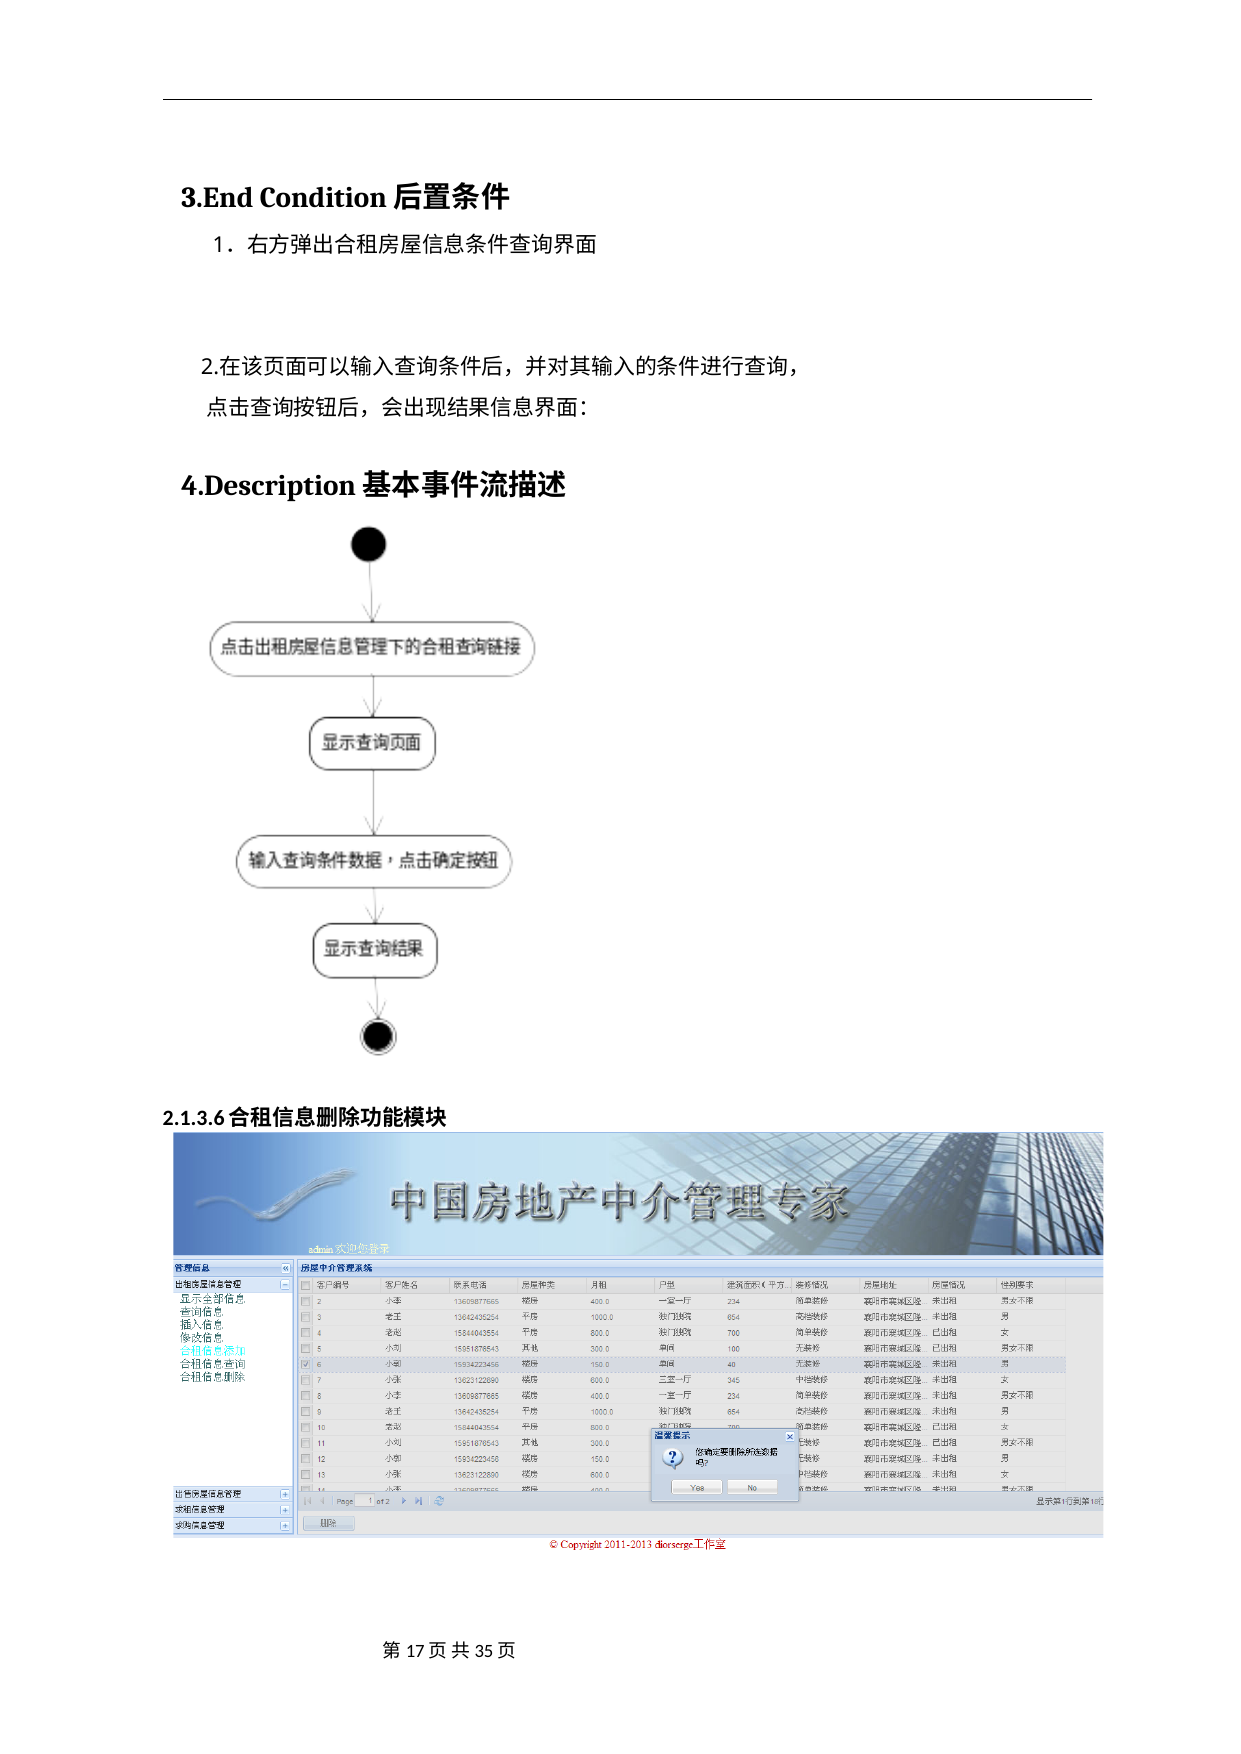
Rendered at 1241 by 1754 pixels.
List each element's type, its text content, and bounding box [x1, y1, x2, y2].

list 点击查询按钮后，会出现结果信息界面： [173, 389, 1092, 422]
subtitle 3.End Condition 后置条件 [181, 162, 1092, 227]
text 1．右方弹出合租房屋信息条件查询界面 [169, 227, 1092, 259]
text 2.1.3.6合租信息删除功能模块 [162, 1100, 1092, 1132]
picture [173, 1132, 1104, 1558]
subtitle 4.Description 基本事件流描述 [181, 450, 1092, 515]
text 2.在该页面可以输入查询条件后，并对其输入的条件进行查询， [162, 349, 1092, 381]
